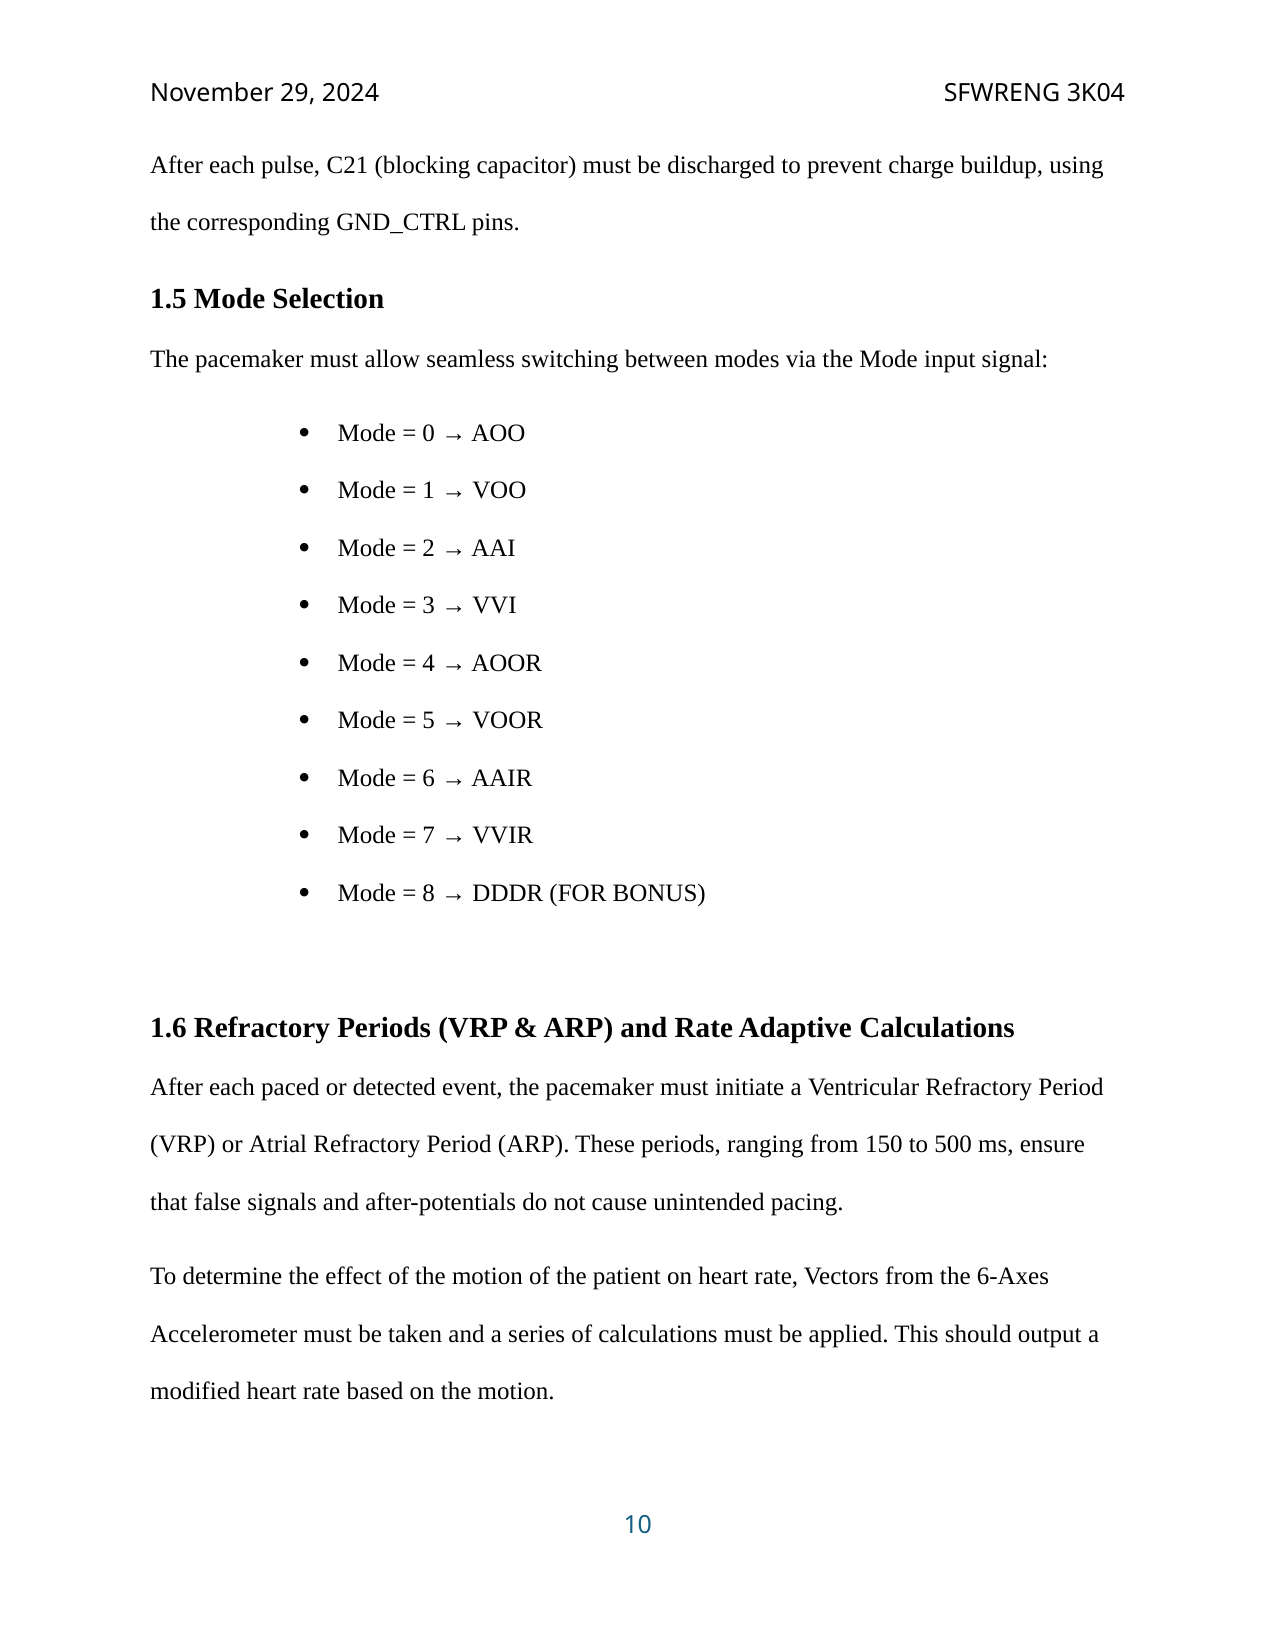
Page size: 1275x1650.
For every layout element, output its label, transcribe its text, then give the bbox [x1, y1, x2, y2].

list Mode = 6 → AAIR [300, 763, 1125, 792]
text After each pulse, C21 (blocking capacitor) must be discharged to prevent charge buildup, using the corresponding GND_CTRL pins. [150, 150, 1125, 236]
list Mode = 5 → VOOR [300, 706, 1125, 734]
list Mode = 8 → DDDR (FOR BONUS) [300, 878, 1125, 907]
list Mode = 1 → VOO [300, 476, 1125, 504]
list Mode = 2 → AAI [300, 533, 1125, 562]
list Mode = 0 → AOO [300, 418, 1125, 447]
list Mode = 4 → AOOR [300, 648, 1125, 677]
text To determine the effect of the motion of the patient on heart rate, Vectors from the 6-Axes Accelerometer must be taken and a series of calculations must be applied. This should output a modified heart rate based on the motion. [150, 1261, 1125, 1405]
text 1.6 Refractory Periods (VRP & ARP) and Rate Adaptive Calculations After each paced or detected event, the pacemaker must initiate a Ventricular Refractory Period (VRP) or Atrial Refractory Period (ARP). These periods, ranging from 150 to 500 ms, ensure that false signals and after-potentials do not cause unintended pacing. [150, 1010, 1125, 1216]
list Mode = 3 → VVI [300, 591, 1125, 619]
list Mode = 7 → VVIR [300, 821, 1125, 849]
text 1.5 Mode Selection The pacemaker must allow seamless switching between modes via the Mode input signal: [150, 282, 1125, 373]
